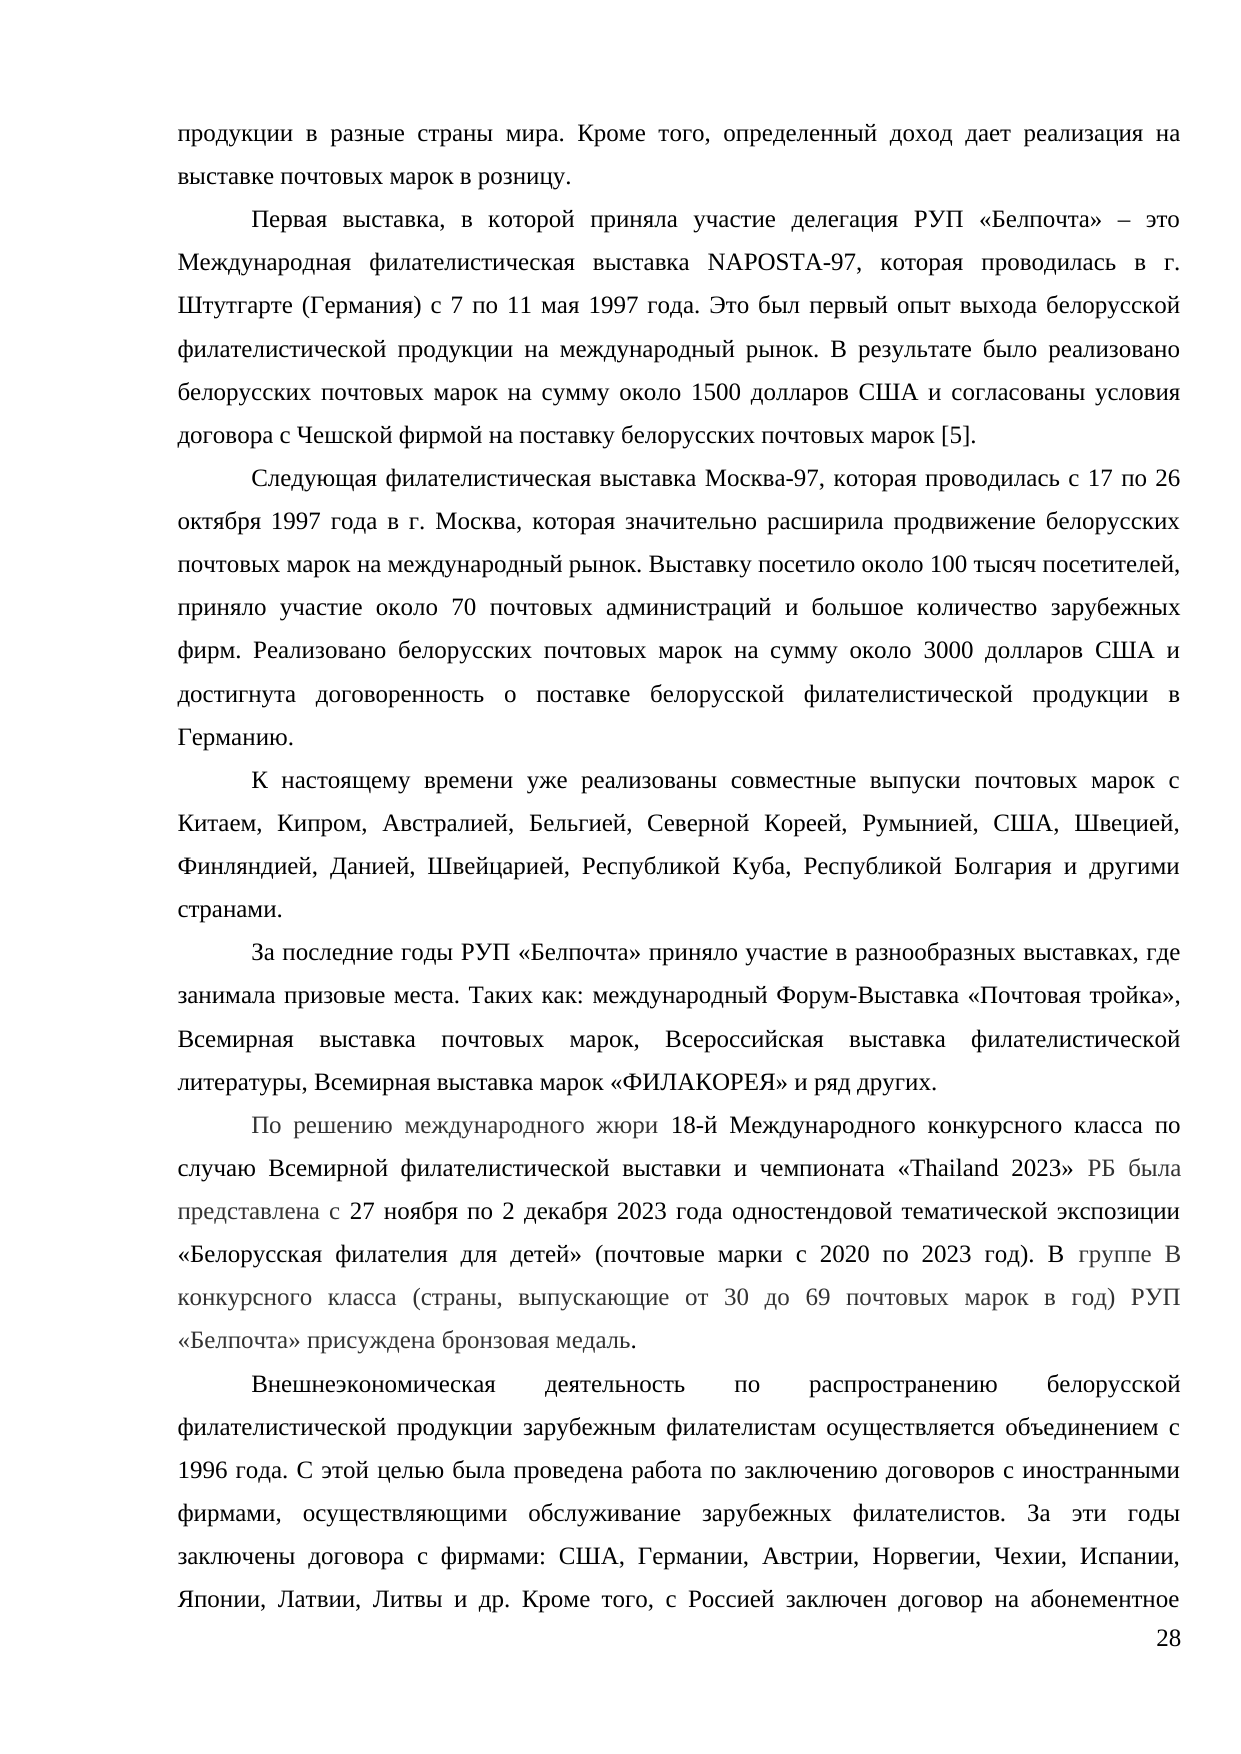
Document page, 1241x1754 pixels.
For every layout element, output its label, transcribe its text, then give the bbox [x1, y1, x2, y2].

text По решению международного жюри 18-й Международного конкурсного класса по случаю Всемирной филателистической выставки и чемпионата «Thailand 2023» РБ была представлена с 27 ноября по 2 декабря 2023 года одностендовой тематической экспозиции «Белорусская филателия для детей» (почтовые марки с 2020 по 2023 год). В группе В конкурсного класса (страны, выпускающие от 30 до 69 почтовых марок в год) РУП «Белпочта» присуждена бронзовая медаль. [177, 1311, 1181, 1354]
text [177, 118, 1181, 190]
text По решению международного жюри 18-й Международного конкурсного класса по случаю Всемирной филателистической выставки и чемпионата «Thailand 2023» РБ была представлена с 27 ноября по 2 декабря 2023 года одностендовой тематической экспозиции «Белорусская филателия для детей» (почтовые марки с 2020 по 2023 год). В группе В конкурсного класса (страны, выпускающие от 30 до 69 почтовых марок в год) РУП «Белпочта» присуждена бронзовая медаль. [177, 1110, 1181, 1283]
text К настоящему времени уже реализованы совместные выпуски почтовых марок с Китаем, Кипром, Австралией, Бельгией, Северной Кореей, Румынией, США, Швецией, Финляндией, Данией, Швейцарией, Республикой Куба, Республикой Болгария и другими странами. [177, 765, 1181, 923]
text Следующая филателистическая выставка Москва-97, которая проводилась с 17 по 26 октября 1997 года в г. Москва, которая значительно расширила продвижение белорусских почтовых марок на международный рынок. Выставку посетило около 100 тысяч посетителей, приняло участие около 70 почтовых администраций и большое количество зарубежных фирм. Реализовано белорусских почтовых марок на сумму около 3000 долларов США и достигнута договоренность о поставке белорусской филателистической продукции в Германию. [177, 463, 1181, 751]
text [177, 1369, 1181, 1613]
text Первая выставка, в которой приняла участие делегация РУП «Белпочта» – это Международная филателистическая выставка NAPOSTA-97, которая проводилась в г. Штутгарте (Германия) с 7 по 11 мая 1997 года. Это был первый опыт выхода белорусской филателистической продукции на международный рынок. В результате было реализовано белорусских почтовых марок на сумму около 1500 долларов США и согласованы условия договора с Чешской фирмой на поставку белорусских почтовых марок [5]. [177, 204, 1181, 449]
text За последние годы РУП «Белпочта» приняло участие в разнообразных выставках, где занимала призовые места. Таких как: международный Форум-Выставка «Почтовая тройка», Всемирная выставка почтовых марок, Всероссийская выставка филателистической литературы, Всемирная выставка марок «ФИЛАКОРЕЯ» и ряд других. [177, 937, 1181, 1096]
